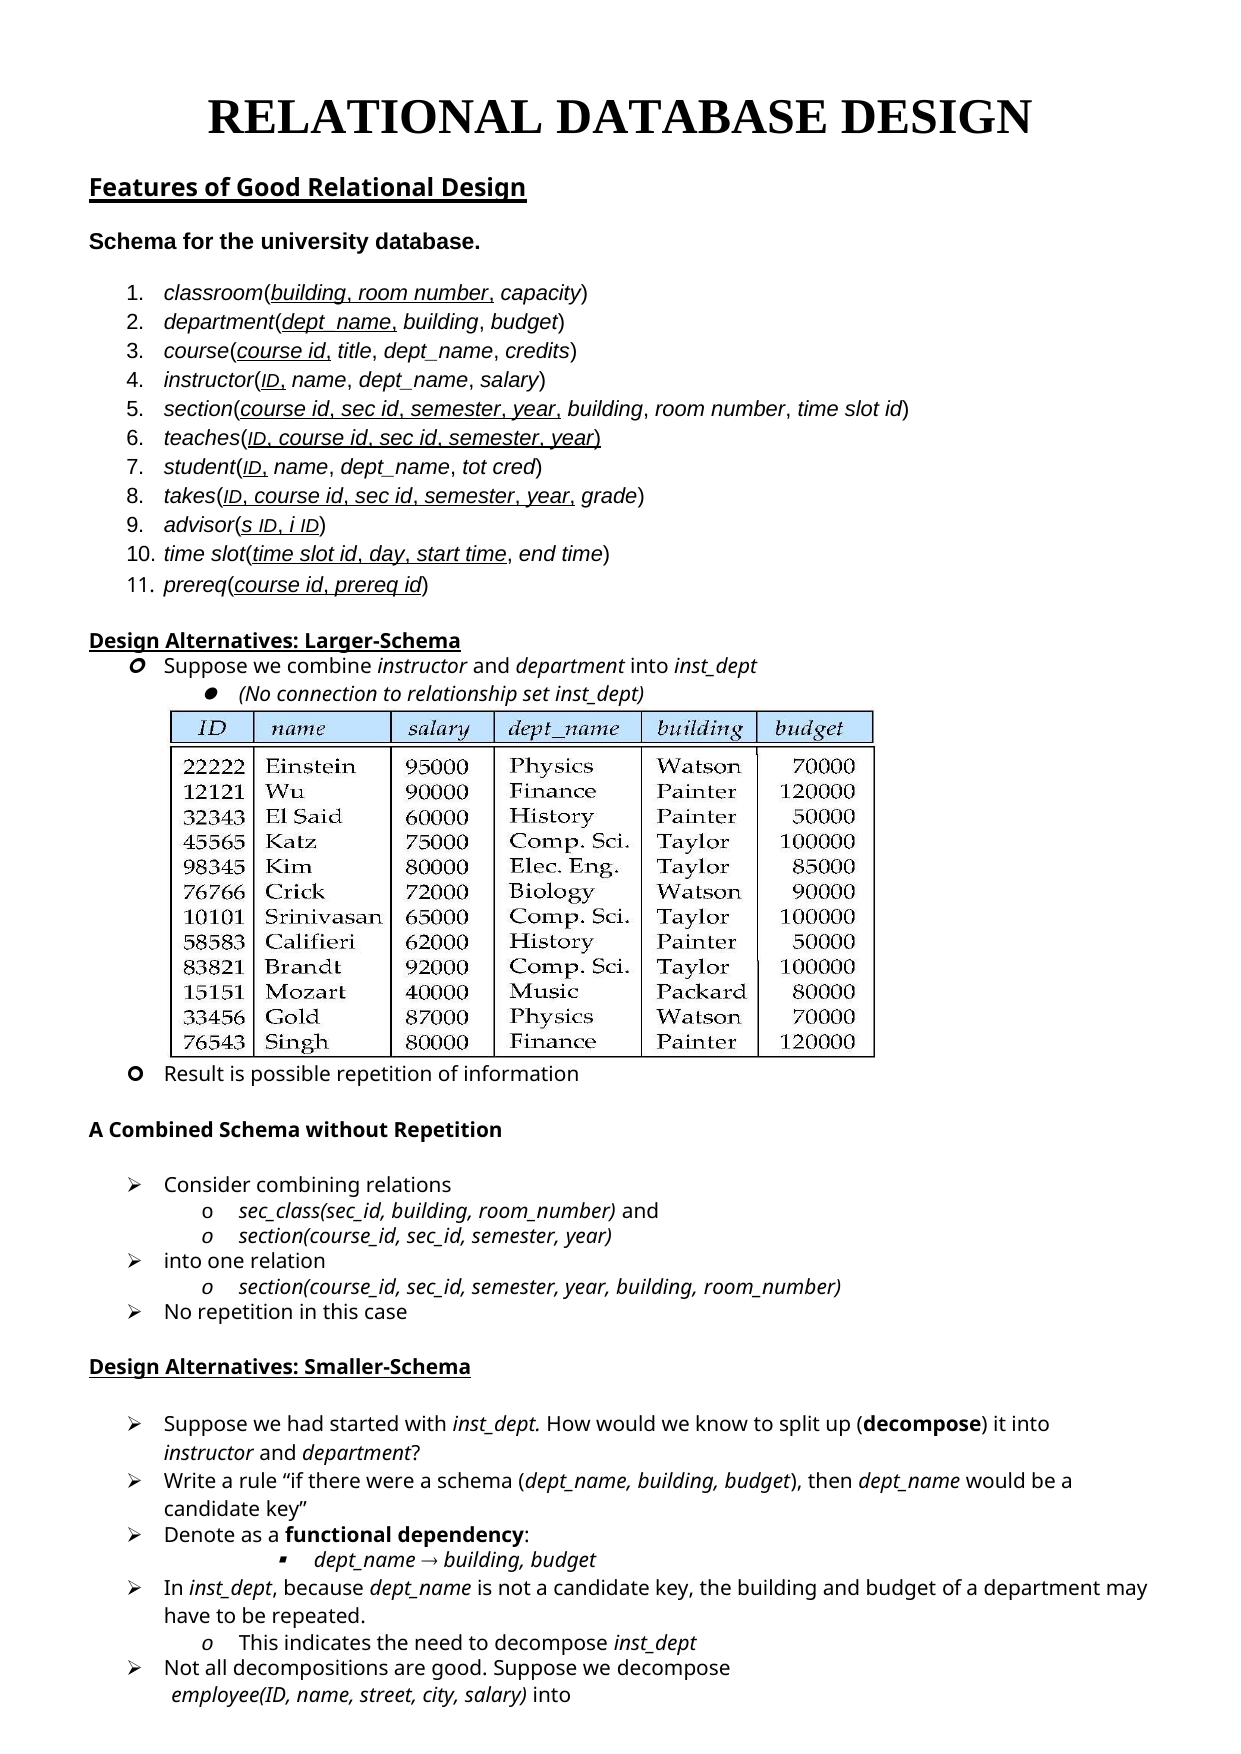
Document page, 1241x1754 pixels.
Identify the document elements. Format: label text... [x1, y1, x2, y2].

list Suppose we combine instructor and department into inst_dept [126, 654, 1192, 679]
list teaches(ID, course id, sec id, semester, year) [126, 425, 1192, 450]
list Result is possible repetition of information [126, 1059, 1192, 1087]
list advisor(s ID, i ID) [126, 512, 1192, 537]
list student(ID, name, dept_name, tot cred) [126, 454, 1192, 479]
list into one relation [126, 1249, 1192, 1273]
list takes(ID, course id, sec id, semester, year, grade) [126, 483, 1192, 508]
subtitle Features of Good Relational Design [88, 170, 1192, 204]
list Not all decompositions are good. Suppose we decompose [126, 1656, 1192, 1680]
list In inst_dept, because dept_name is not a candidate key, the building and budget of a department may have to be repeated. [126, 1573, 1152, 1629]
list prereq(course id, prereq id) [126, 570, 1192, 598]
list section(course_id, sec_id, semester, year) [201, 1224, 1192, 1249]
text Design Alternatives: Smaller-Schema [88, 1352, 1192, 1381]
list Suppose we had started with inst_dept. How would we know to split up (decompose) it into [126, 1409, 1192, 1437]
list course(course id, title, dept_name, credits) [126, 338, 1192, 363]
list No repetition in this case [126, 1300, 1192, 1324]
list section(course_id, sec_id, semester, year, building, room_number) [201, 1273, 1192, 1300]
list department(dept_name, building, budget) [126, 309, 1192, 334]
subtitle RELATIONAL DATABASE DESIGN [116, 86, 1124, 144]
list sec_class(sec_id, building, room_number) and [201, 1198, 1192, 1224]
list Denote as a functional dependency: [126, 1522, 1192, 1548]
text A Combined Schema without Repetition [88, 1115, 1192, 1144]
subtitle Schema for the university database. [88, 228, 1192, 255]
picture [166, 707, 877, 1059]
list (No connection to relationship set inst_dept) [201, 679, 1192, 707]
list time slot(time slot id, day, start time, end time) [126, 541, 1192, 566]
text employee(ID, name, street, city, salary) into [171, 1680, 1192, 1708]
list This indicates the need to decompose inst_dept [201, 1629, 1192, 1656]
list Consider combining relations [126, 1172, 1192, 1198]
list section(course id, sec id, semester, year, building, room number, time slot id) [126, 396, 1192, 421]
text instructor and department? [163, 1438, 1192, 1466]
list dept_name  building, budget [276, 1548, 1192, 1573]
list classroom(building, room number, capacity) [126, 280, 1192, 305]
text Design Alternatives: Larger-Schema [88, 628, 1192, 654]
list Write a rule “if there were a schema (dept_name, building, budget), then dept_name would be a candidate key” [126, 1466, 1152, 1522]
list instructor(ID, name, dept_name, salary) [126, 367, 1192, 392]
